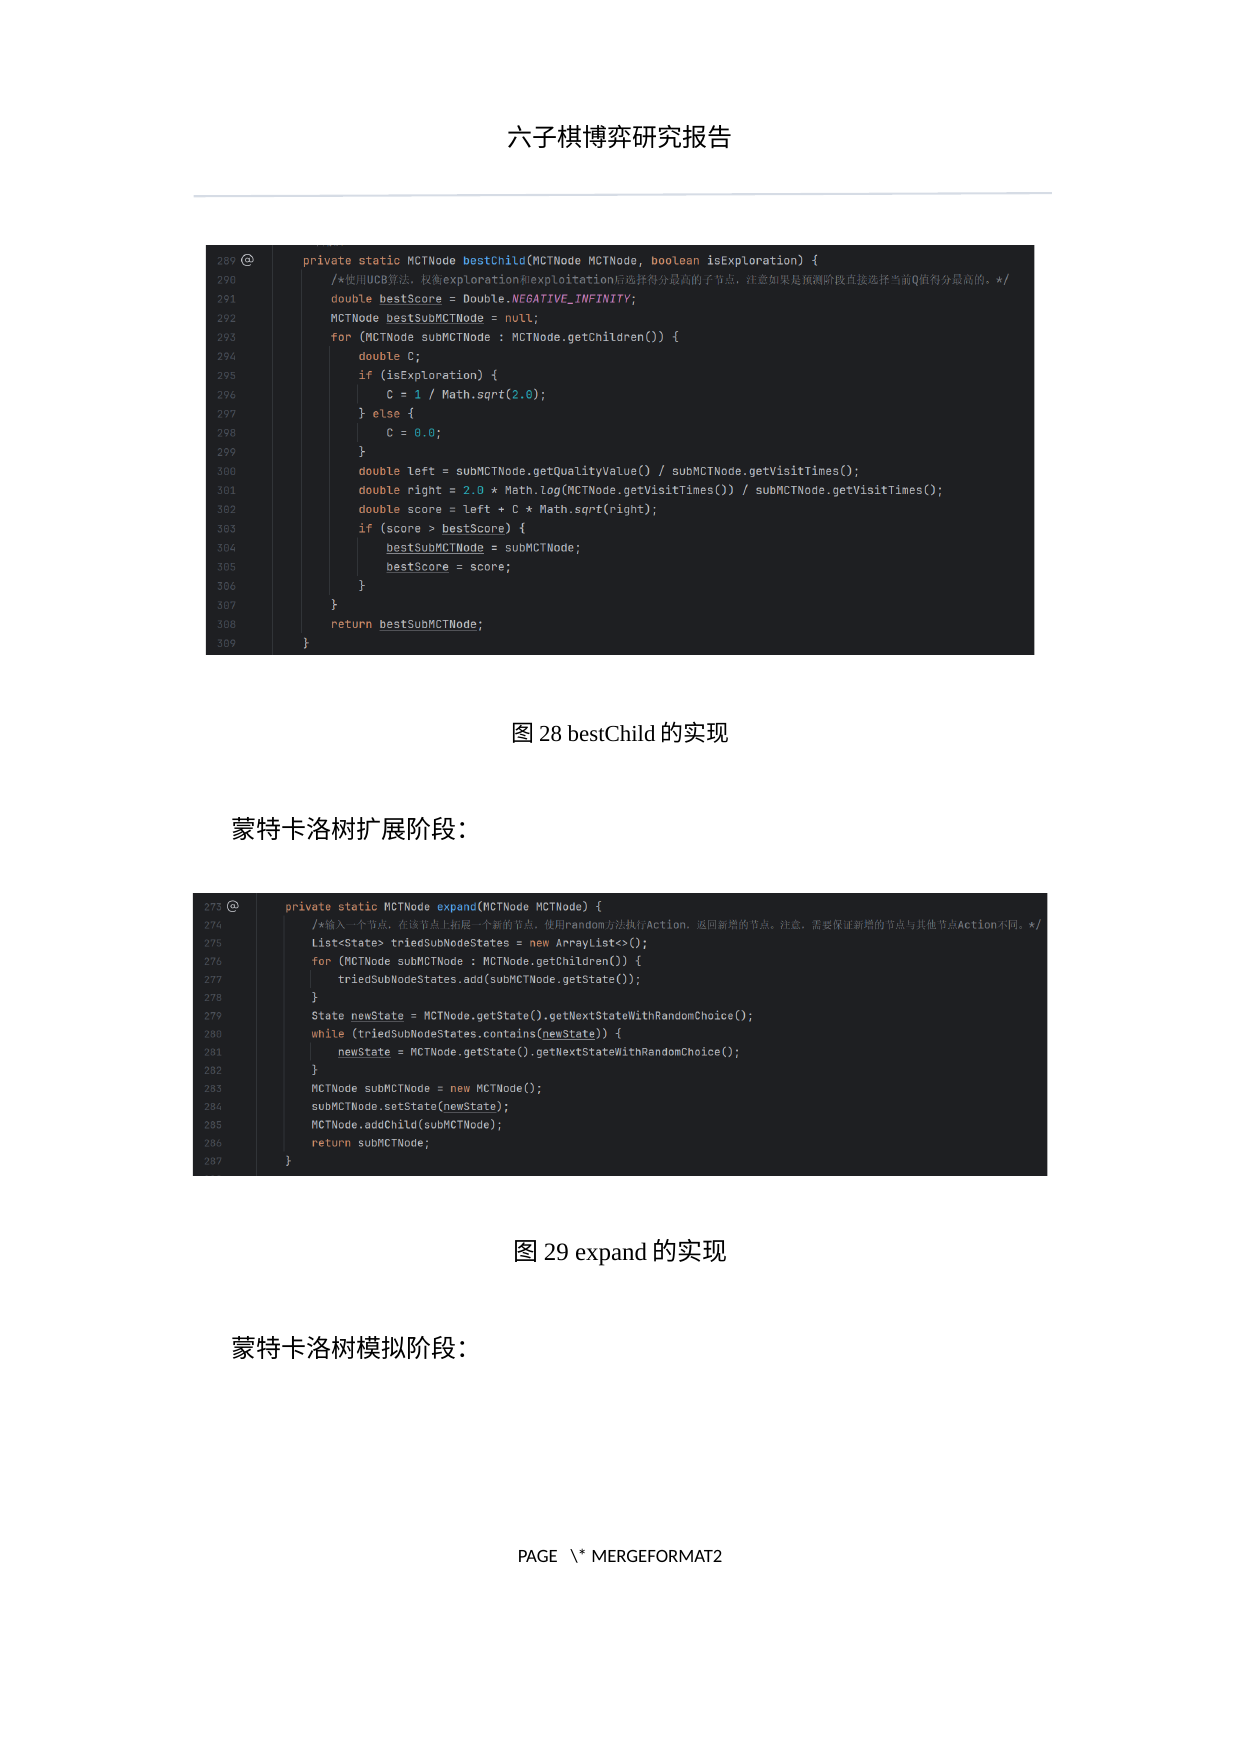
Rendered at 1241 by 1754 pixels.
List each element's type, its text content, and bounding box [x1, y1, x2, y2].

text 蒙特卡洛树扩展阶段： [187, 796, 1053, 861]
picture [192, 893, 1048, 1176]
text 蒙特卡洛树模拟阶段： [187, 1314, 1053, 1379]
text 图28 bestChild的实现 [187, 699, 1053, 764]
text 图29 expand的实现 [187, 1217, 1053, 1282]
picture [205, 245, 1035, 655]
